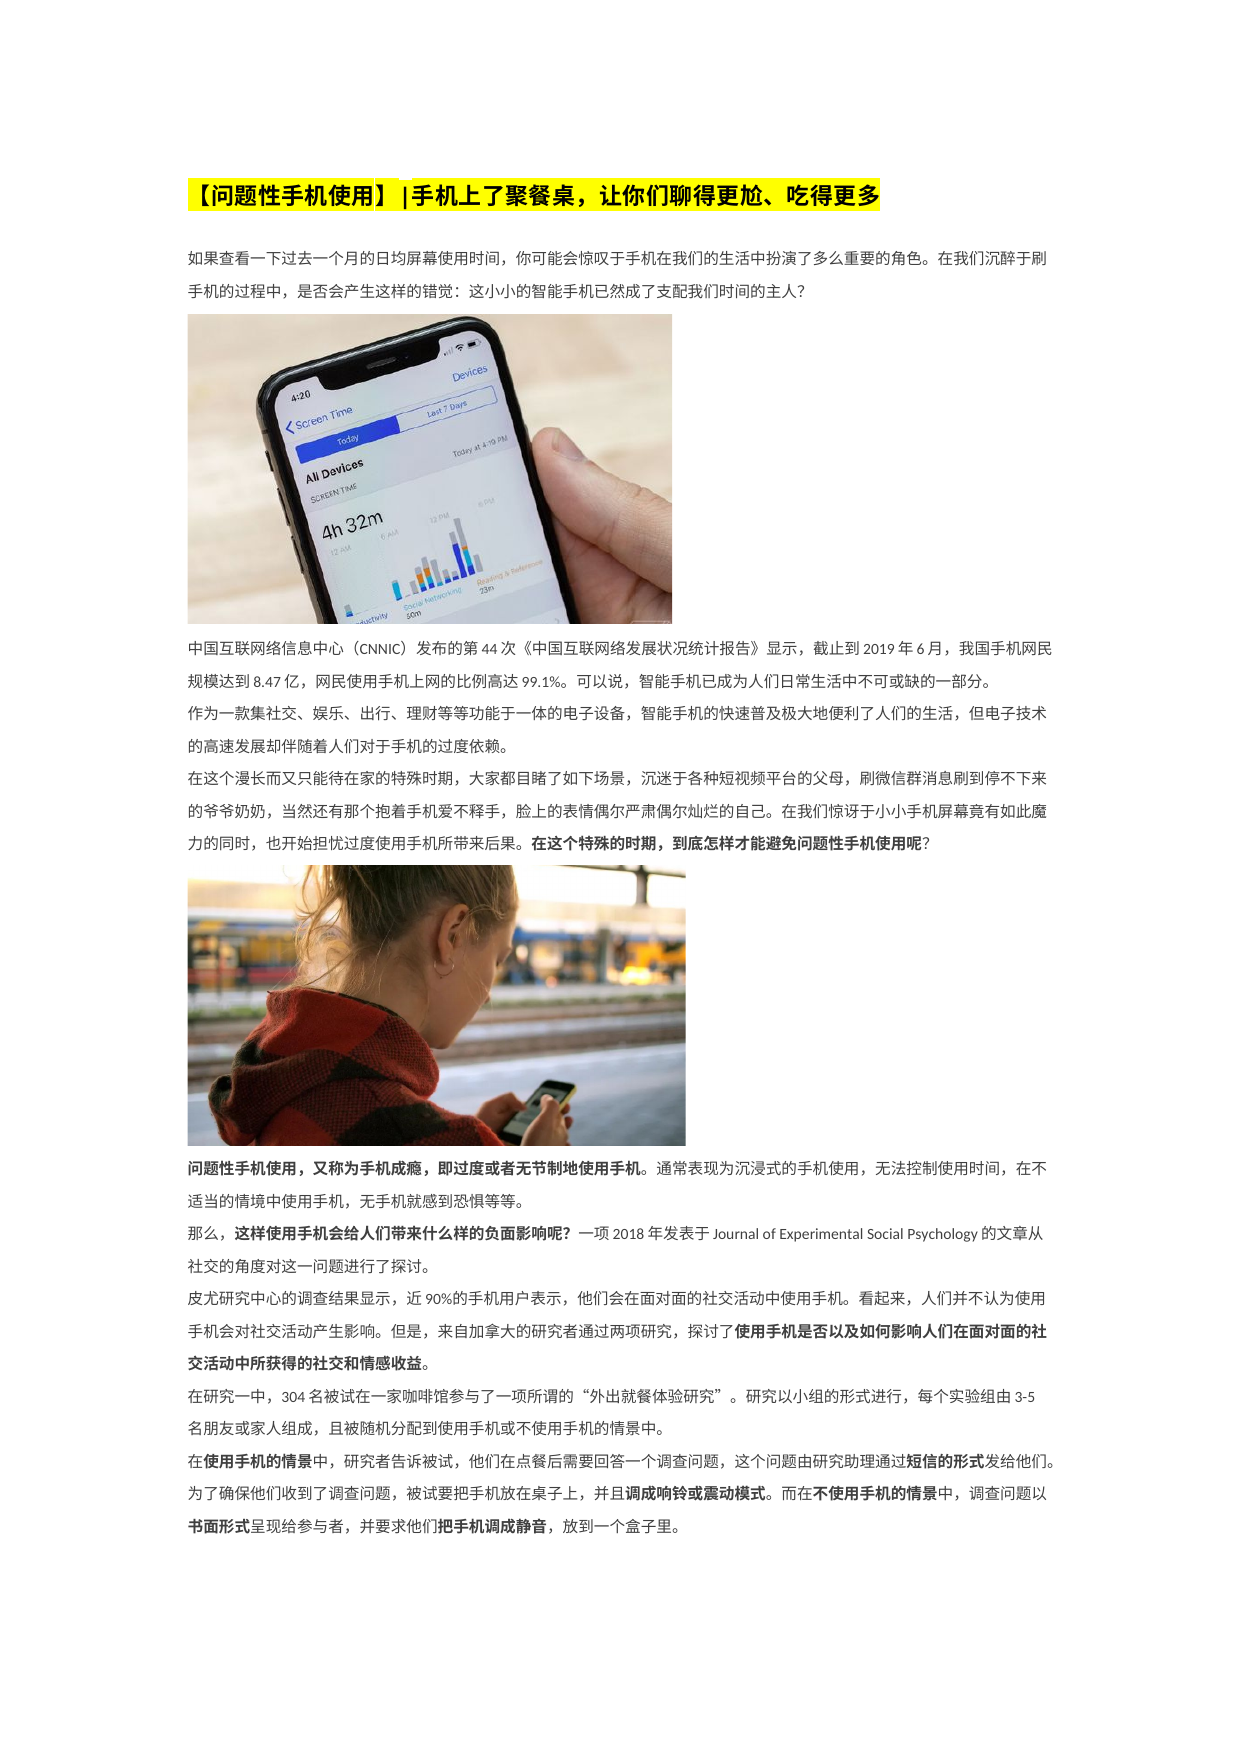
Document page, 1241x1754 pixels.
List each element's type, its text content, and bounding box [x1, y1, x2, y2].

picture [187, 865, 686, 1146]
text 如果查看一下过去一个月的日均屏幕使用时间，你可能会惊叹于手机在我们的生活中扮演了多么重要的角色。在我们沉醉于刷手机的过程中，是否会产生这样的错觉：这小小的智能手机已然成了支配我们时间的主人？ [187, 242, 1053, 307]
picture [187, 314, 673, 624]
text 问题性手机使用，又称为手机成瘾，即过度或者无节制地使用手机。通常表现为沉浸式的手机使用，无法控制使用时间，在不适当的情境中使用手机，无手机就感到恐惧等等。 [187, 1152, 1053, 1217]
text 中国互联网络信息中心（CNNIC）发布的第44次《中国互联网络发展状况统计报告》显示，截止到2019年6月，我国手机网民规模达到8.47亿，网民使用手机上网的比例高达99.1%。可以说，智能手机已成为人们日常生活中不可或缺的一部分。 [187, 632, 1053, 697]
text 在使用手机的情景中，研究者告诉被试，他们在点餐后需要回答一个调查问题，这个问题由研究助理通过短信的形式发给他们。为了确保他们收到了调查问题，被试要把手机放在桌子上，并且调成响铃或震动模式。而在不使用手机的情景中，调查问题以书面形式呈现给参与者，并要求他们把手机调成静音，放到一个盒子里。 [187, 1444, 1053, 1542]
text 那么，这样使用手机会给人们带来什么样的负面影响呢？一项2018年发表于Journal of Experimental Social Psychology的文章从社交的角度对这一问题进行了探讨。 [187, 1217, 1053, 1282]
text 在这个漫长而又只能待在家的特殊时期，大家都目睹了如下场景，沉迷于各种短视频平台的父母，刷微信群消息刷到停不下来的爷爷奶奶，当然还有那个抱着手机爱不释手，脸上的表情偶尔严肃偶尔灿烂的自己。在我们惊讶于小小手机屏幕竟有如此魔力的同时，也开始担忧过度使用手机所带来后果。在这个特殊的时期，到底怎样才能避免问题性手机使用呢？ [187, 762, 1053, 859]
subtitle 【问题性手机使用】|手机上了聚餐桌，让你们聊得更尬、吃得更多 [187, 162, 1053, 227]
text 作为一款集社交、娱乐、出行、理财等等功能于一体的电子设备，智能手机的快速普及极大地便利了人们的生活，但电子技术的高速发展却伴随着人们对于手机的过度依赖。 [187, 697, 1053, 762]
text 在研究一中，304名被试在一家咖啡馆参与了一项所谓的“外出就餐体验研究”。研究以小组的形式进行，每个实验组由3-5名朋友或家人组成，且被随机分配到使用手机或不使用手机的情景中。 [187, 1379, 1053, 1444]
text 皮尤研究中心的调查结果显示，近90%的手机用户表示，他们会在面对面的社交活动中使用手机。看起来，人们并不认为使用手机会对社交活动产生影响。但是，来自加拿大的研究者通过两项研究，探讨了使用手机是否以及如何影响人们在面对面的社交活动中所获得的社交和情感收益。 [187, 1282, 1053, 1379]
